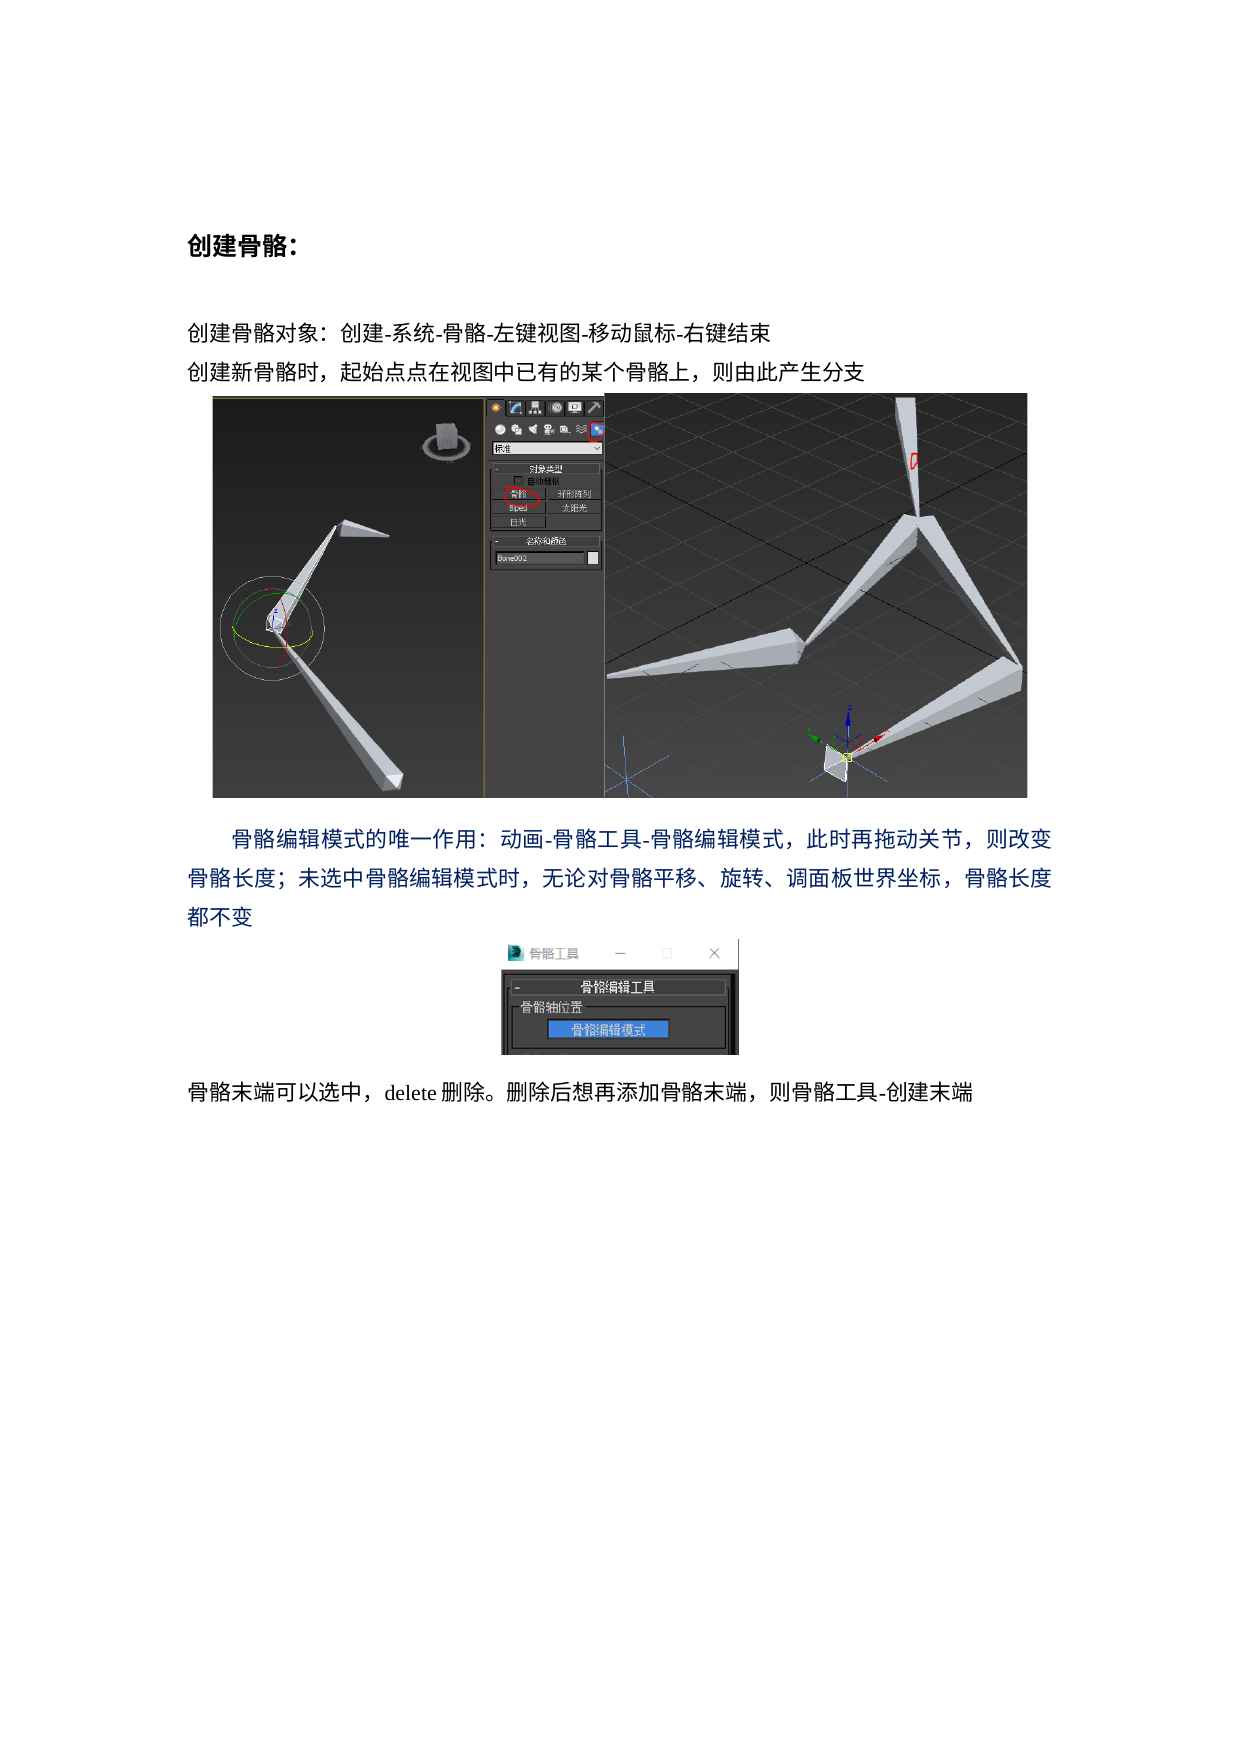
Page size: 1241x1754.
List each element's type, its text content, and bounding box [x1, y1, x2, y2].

text 骨骼编辑模式的唯一作用：动画-骨骼工具-骨骼编辑模式，此时再拖动关节，则改变骨骼长度；未选中骨骼编辑模式时，无论对骨骼平移、旋转、调面板世界坐标，骨骼长度都不变 [187, 822, 1053, 932]
text 创建新骨骼时，起始点点在视图中已有的某个骨骼上，则由此产生分支 [187, 355, 1053, 387]
picture [501, 938, 739, 1055]
text 创建骨骼对象：创建-系统-骨骼-左键视图-移动鼠标-右键结束 [187, 316, 1053, 348]
subtitle 创建骨骼： [187, 212, 1053, 277]
text 骨骼末端可以选中，delete删除。删除后想再添加骨骼末端，则骨骼工具-创建末端 [187, 1074, 1053, 1107]
picture [212, 393, 1028, 798]
